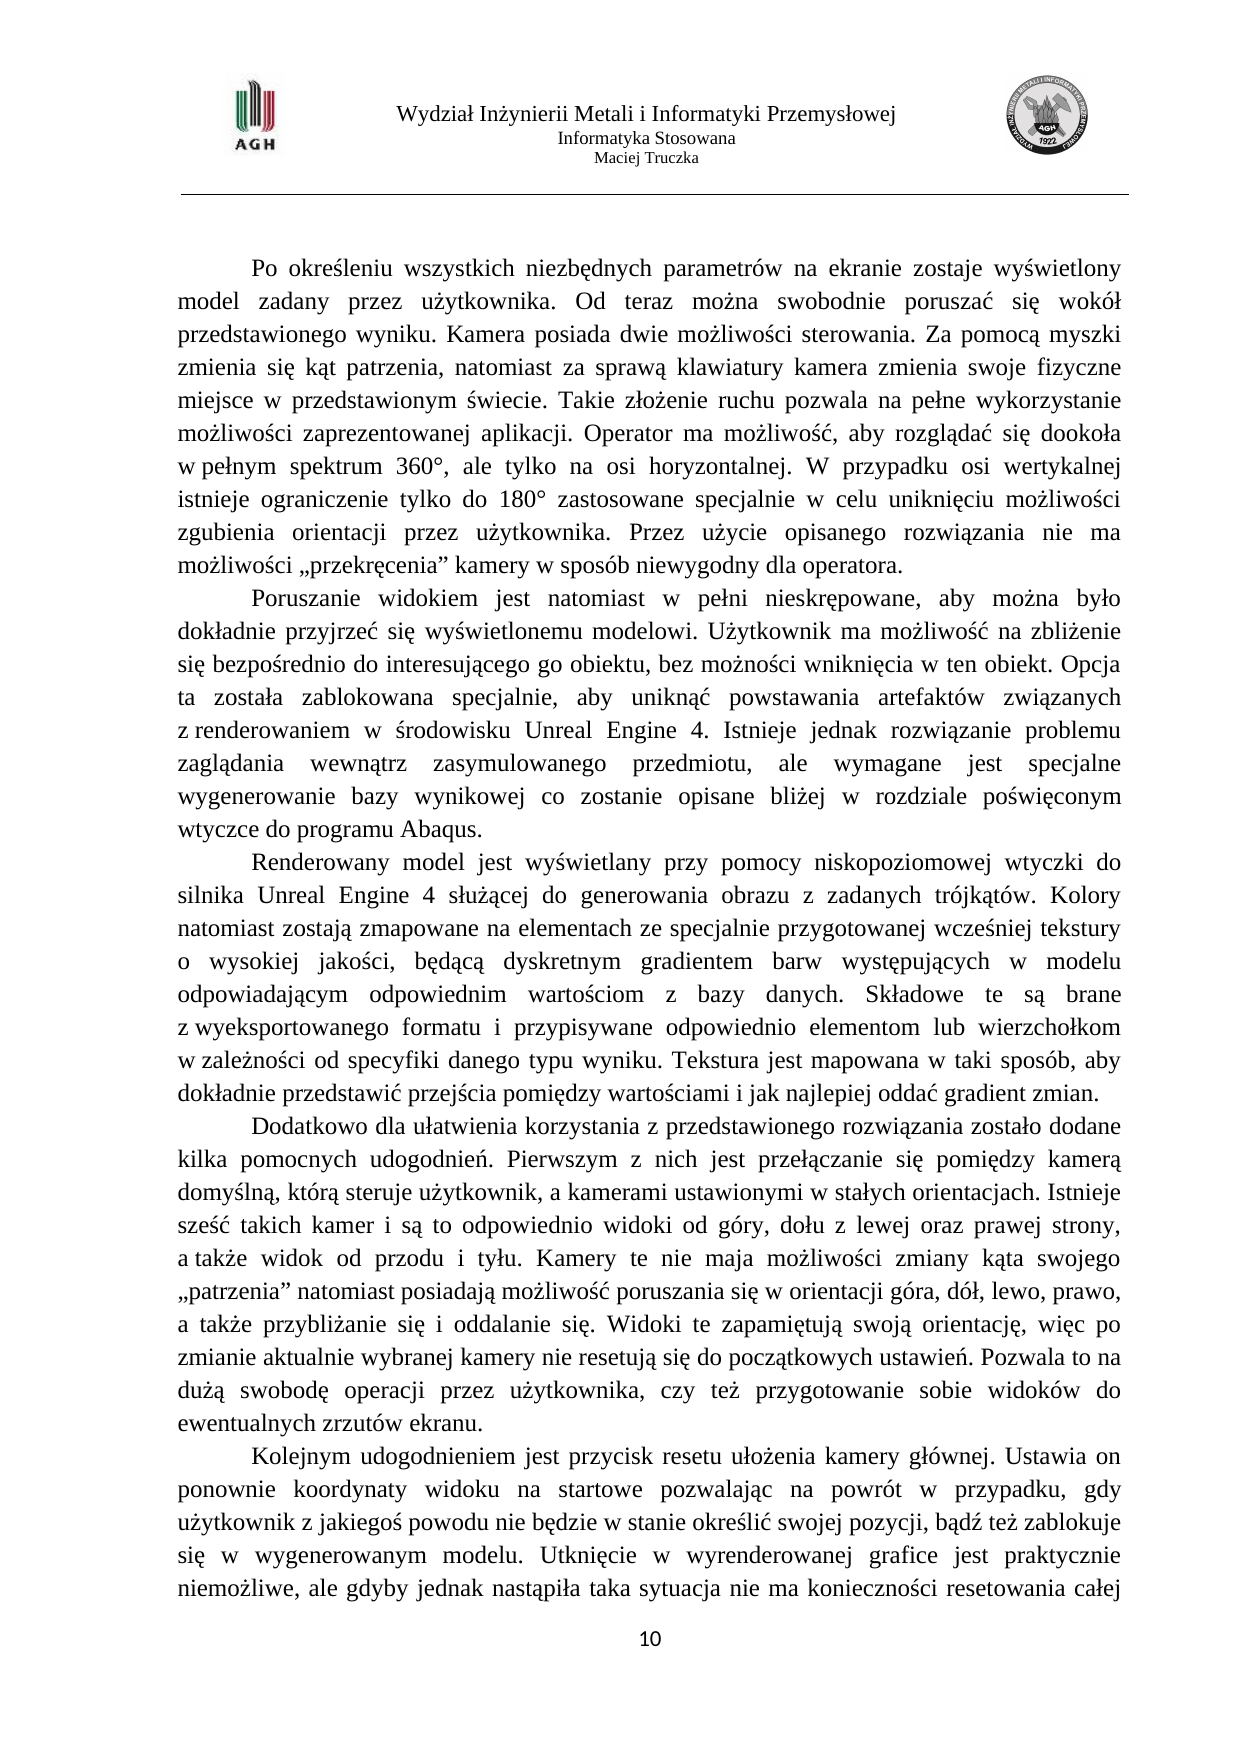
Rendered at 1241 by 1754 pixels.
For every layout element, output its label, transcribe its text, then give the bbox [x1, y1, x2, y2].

text Renderowany model jest wyświetlany przy pomocy niskopoziomowej wtyczki do silnika Unreal Engine 4 służącej do generowania obrazu z zadanych trójkątów. Kolory natomiast zostają zmapowane na elementach ze specjalnie przygotowanej wcześniej tekstury o wysokiej jakości, będącą dyskretnym gradientem barw występujących w modelu odpowiadającym odpowiednim wartościom z bazy danych. Składowe te są brane z wyeksportowanego formatu i przypisywane odpowiednio elementom lub wierzchołkom w zależności od specyfiki danego typu wyniku. Tekstura jest mapowana w taki sposób, aby dokładnie przedstawić przejścia pomiędzy wartościami i jak najlepiej oddać gradient zmian. [177, 847, 1122, 1107]
text Poruszanie widokiem jest natomiast w pełni nieskrępowane, aby można było dokładnie przyjrzeć się wyświetlonemu modelowi. Użytkownik ma możliwość na zbliżenie się bezpośrednio do interesującego go obiektu, bez możności wniknięcia w ten obiekt. Opcja ta została zablokowana specjalnie, aby uniknąć powstawania artefaktów związanych z renderowaniem w środowisku Unreal Engine 4. Istnieje jednak rozwiązanie problemu zaglądania wewnątrz zasymulowanego przedmiotu, ale wymagane jest specjalne wygenerowanie bazy wynikowej co zostanie opisane bliżej w rozdziale poświęconym wtyczce do programu Abaqus. [177, 583, 1122, 843]
text Dodatkowo dla ułatwienia korzystania z przedstawionego rozwiązania zostało dodane kilka pomocnych udogodnień. Pierwszym z nich jest przełączanie się pomiędzy kamerą domyślną, którą steruje użytkownik, a kamerami ustawionymi w stałych orientacjach. Istnieje sześć takich kamer i są to odpowiednio widoki od góry, dołu z lewej oraz prawej strony, a także widok od przodu i tyłu. Kamery te nie maja możliwości zmiany kąta swojego „patrzenia” natomiast posiadają możliwość poruszania się w orientacji góra, dół, lewo, prawo, a także przybliżanie się i oddalanie się. Widoki te zapamiętują swoją orientację, więc po zmianie aktualnie wybranej kamery nie resetują się do początkowych ustawień. Pozwala to na dużą swobodę operacji przez użytkownika, czy też przygotowanie sobie widoków do ewentualnych zrzutów ekranu. [177, 1111, 1122, 1437]
picture [1004, 73, 1089, 157]
picture [221, 73, 289, 157]
text Po określeniu wszystkich niezbędnych parametrów na ekranie zostaje wyświetlony model zadany przez użytkownika. Od teraz można swobodnie poruszać się wokół przedstawionego wyniku. Kamera posiada dwie możliwości sterowania. Za pomocą myszki zmienia się kąt patrzenia, natomiast za sprawą klawiatury kamera zmienia swoje fizyczne miejsce w przedstawionym świecie. Takie złożenie ruchu pozwala na pełne wykorzystanie możliwości zaprezentowanej aplikacji. Operator ma możliwość, aby rozglądać się dookoła w pełnym spektrum 360°, ale tylko na osi horyzontalnej. W przypadku osi wertykalnej istnieje ograniczenie tylko do 180° zastosowane specjalnie w celu uniknięciu możliwości zgubienia orientacji przez użytkownika. Przez użycie opisanego rozwiązania nie ma możliwości „przekręcenia” kamery w sposób niewygodny dla operatora. [177, 253, 1122, 579]
